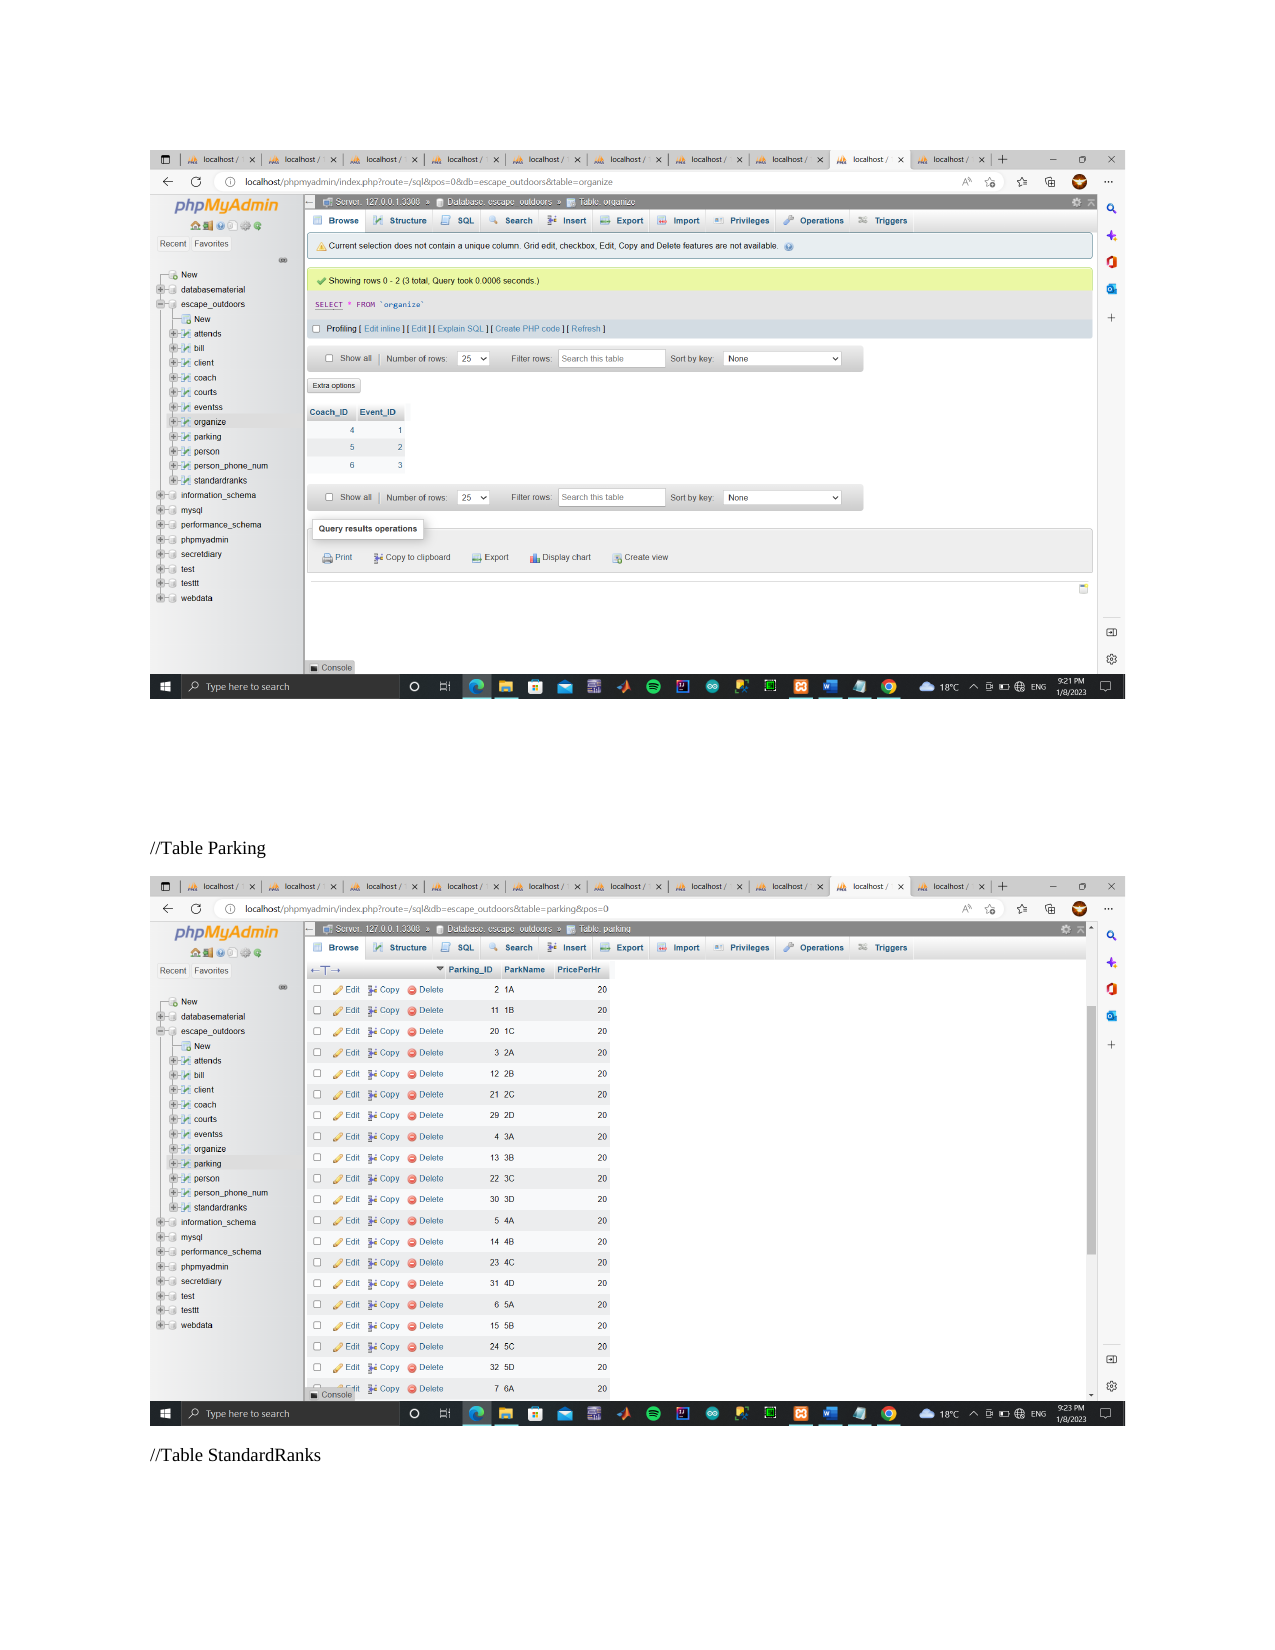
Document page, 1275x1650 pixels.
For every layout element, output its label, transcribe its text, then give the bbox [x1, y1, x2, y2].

text //Table StandardRanks [150, 1444, 1125, 1466]
text //Table Parking [150, 837, 1125, 858]
picture [150, 876, 1125, 1426]
picture [150, 150, 1125, 699]
